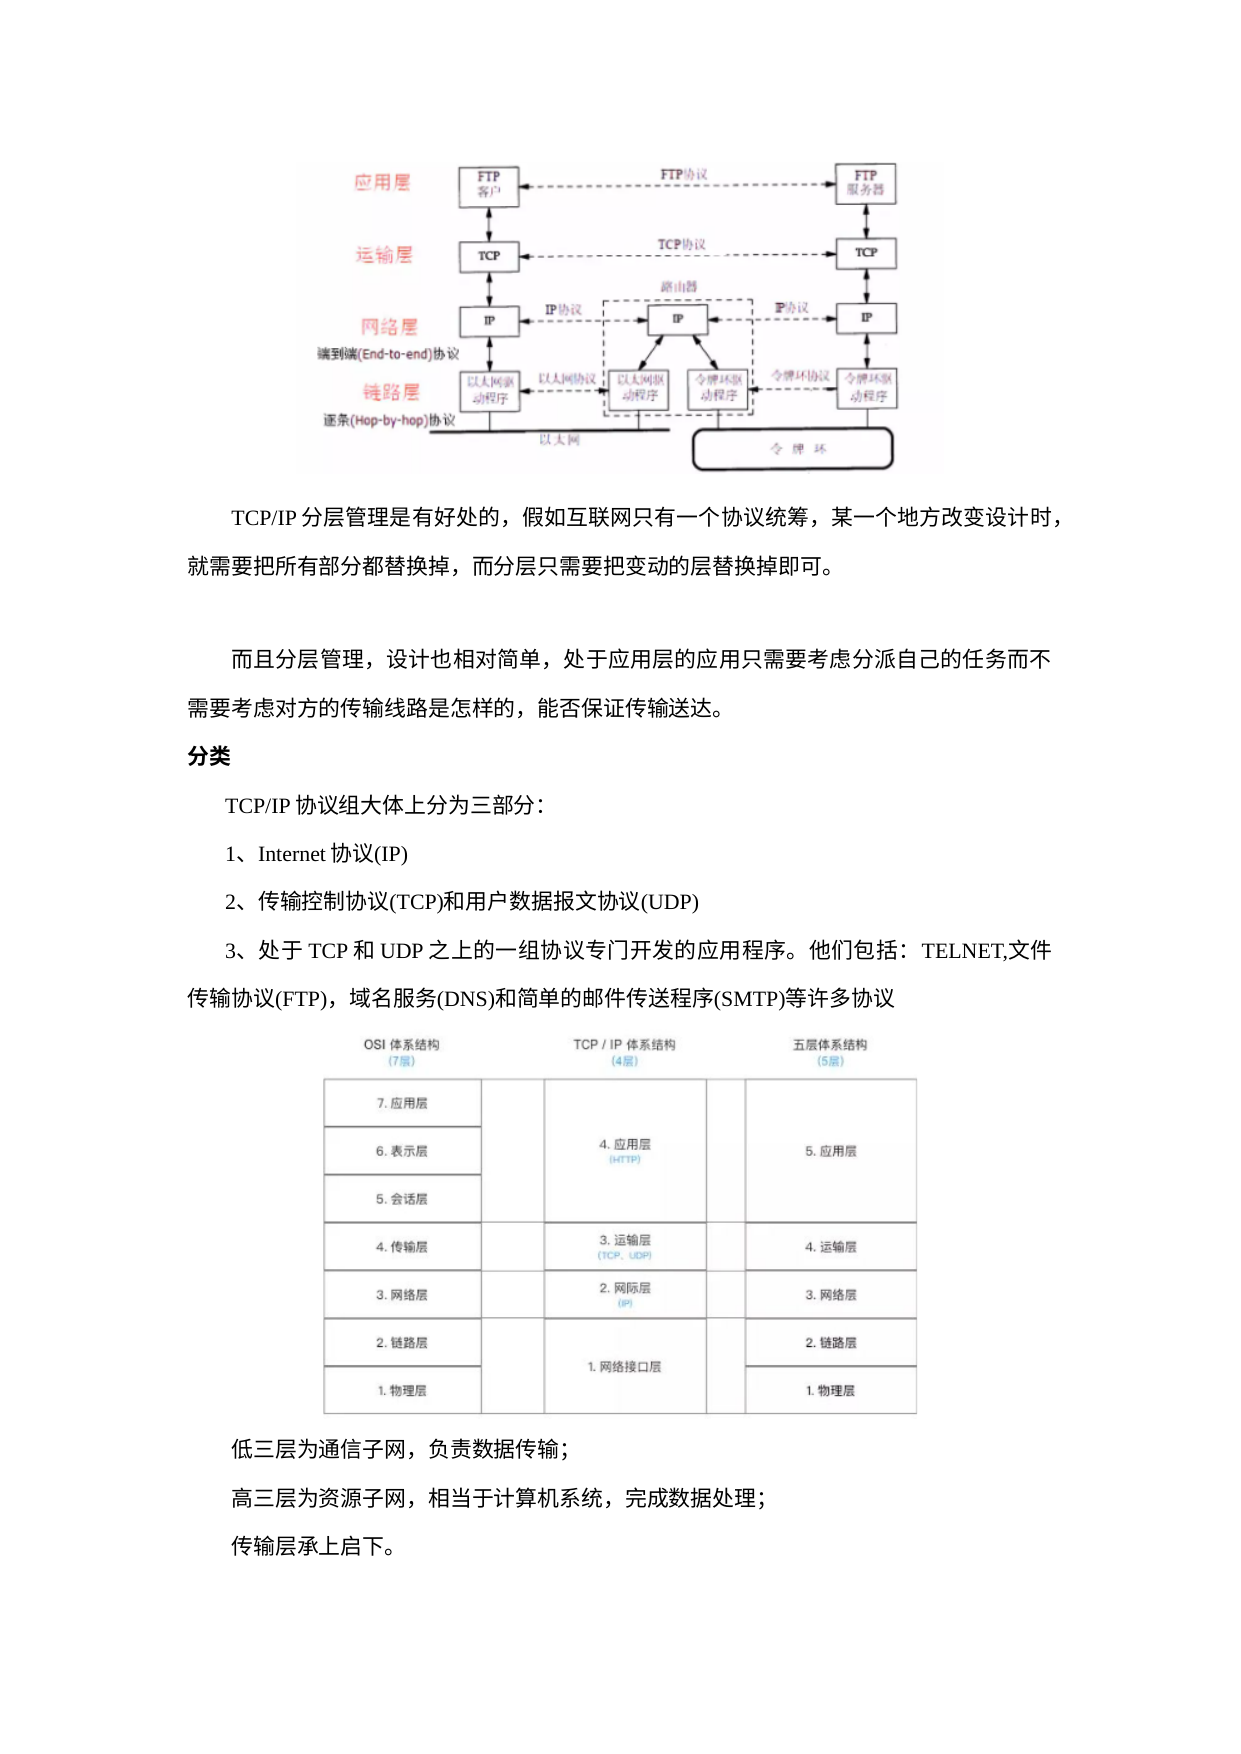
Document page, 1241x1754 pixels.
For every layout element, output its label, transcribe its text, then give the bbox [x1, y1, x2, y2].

text 高三层为资源子网，相当于计算机系统，完成数据处理； [187, 1480, 1053, 1513]
text 1、Internet协议(IP) [187, 836, 1053, 868]
subtitle 分类 [187, 739, 1053, 771]
text TCP/IP协议组大体上分为三部分： [187, 787, 1053, 820]
picture [296, 162, 944, 474]
text TCP/IP分层管理是有好处的，假如互联网只有一个协议统筹，某一个地方改变设计时，就需要把所有部分都替换掉，而分层只需要把变动的层替换掉即可。 [187, 499, 1053, 581]
text 低三层为通信子网，负责数据传输； [187, 1432, 1053, 1464]
picture [323, 1029, 918, 1419]
text 2、传输控制协议(TCP)和用户数据报文协议(UDP) [187, 884, 1053, 916]
text 而且分层管理，设计也相对简单，处于应用层的应用只需要考虑分派自己的任务而不需要考虑对方的传输线路是怎样的，能否保证传输送达。 [187, 642, 1053, 723]
text 3、处于TCP和UDP之上的一组协议专门开发的应用程序。他们包括：TELNET,文件传输协议(FTP)，域名服务(DNS)和简单的邮件传送程序(SMTP)等许多协议 [187, 932, 1053, 1013]
text 传输层承上启下。 [187, 1528, 1053, 1561]
